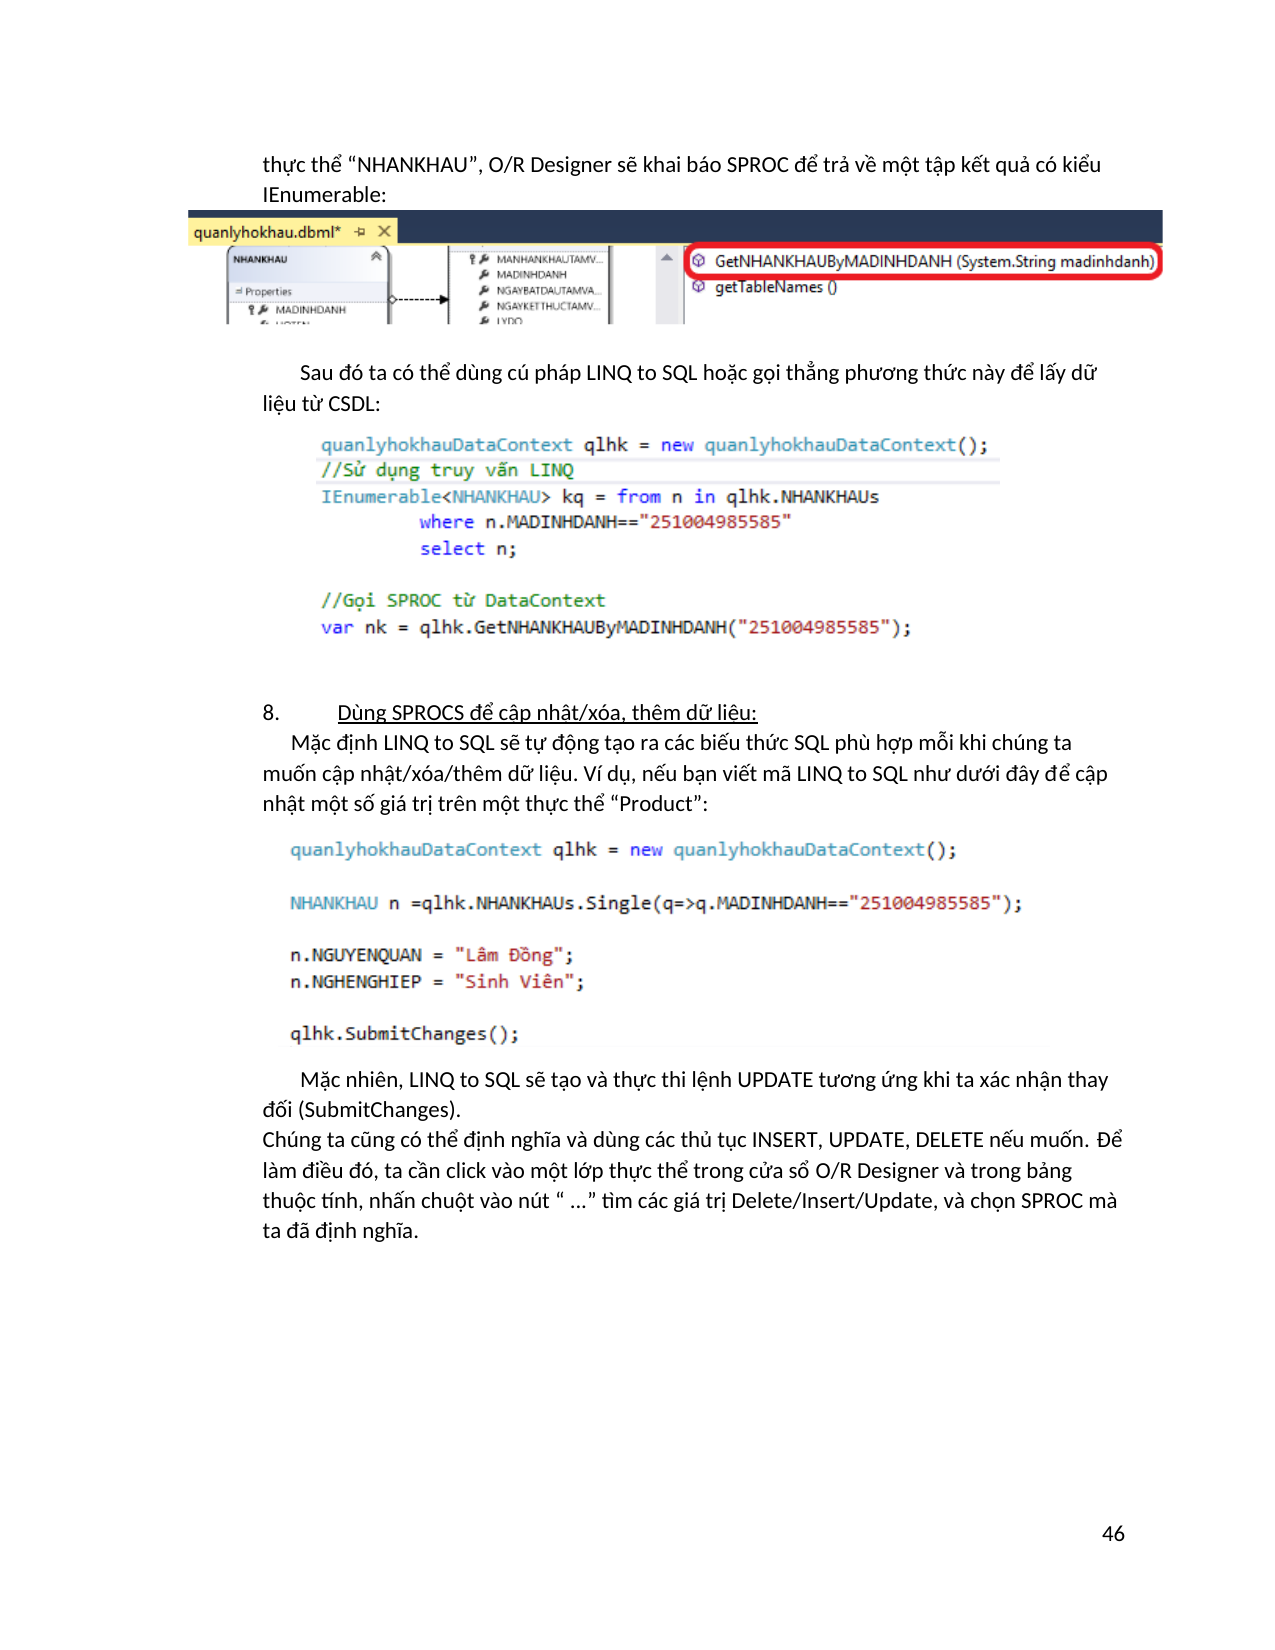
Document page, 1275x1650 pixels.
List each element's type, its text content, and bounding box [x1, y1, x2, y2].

list Mặc định LINQ to SQL sẽ tự động tạo ra các biếu thức SQL phù hợp mỗi khi chúng ta muốn cập nhật/xóa/thêm dữ liệu. Ví dụ, nếu bạn viết mã LINQ to SQL như dưới đây để cập nhật một số giá trị trên một thực thể “Product”: [262, 728, 1125, 817]
picture [316, 435, 1000, 650]
list Mặc nhiên, LINQ to SQL sẽ tạo và thực thi lệnh UPDATE tương ứng khi ta xác nhận thay đối (SubmitChanges). [262, 1065, 1125, 1123]
list Sau đó ta có thể dùng cú pháp LINQ to SQL hoặc gọi thẳng phương thức này để lấy dữ liệu từ CSDL: [262, 358, 1125, 417]
picture [278, 835, 1050, 1047]
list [262, 150, 1125, 208]
list Chúng ta cũng có thể định nghĩa và dùng các thủ tục INSERT, UPDATE, DELETE nếu muốn. Để làm điều đó, ta cần click vào một lớp thực thể trong cửa sổ O/R Designer và trong bảng thuộc tính, nhấn chuột vào nút “ ...” tìm các giá trị Delete/Insert/Update, và chọn SPROC mà ta đã định nghĩa. [262, 1126, 1125, 1244]
picture [187, 210, 1163, 327]
list Dùng SPROCS để cập nhật/xóa, thêm dữ liệu: [262, 698, 1125, 726]
